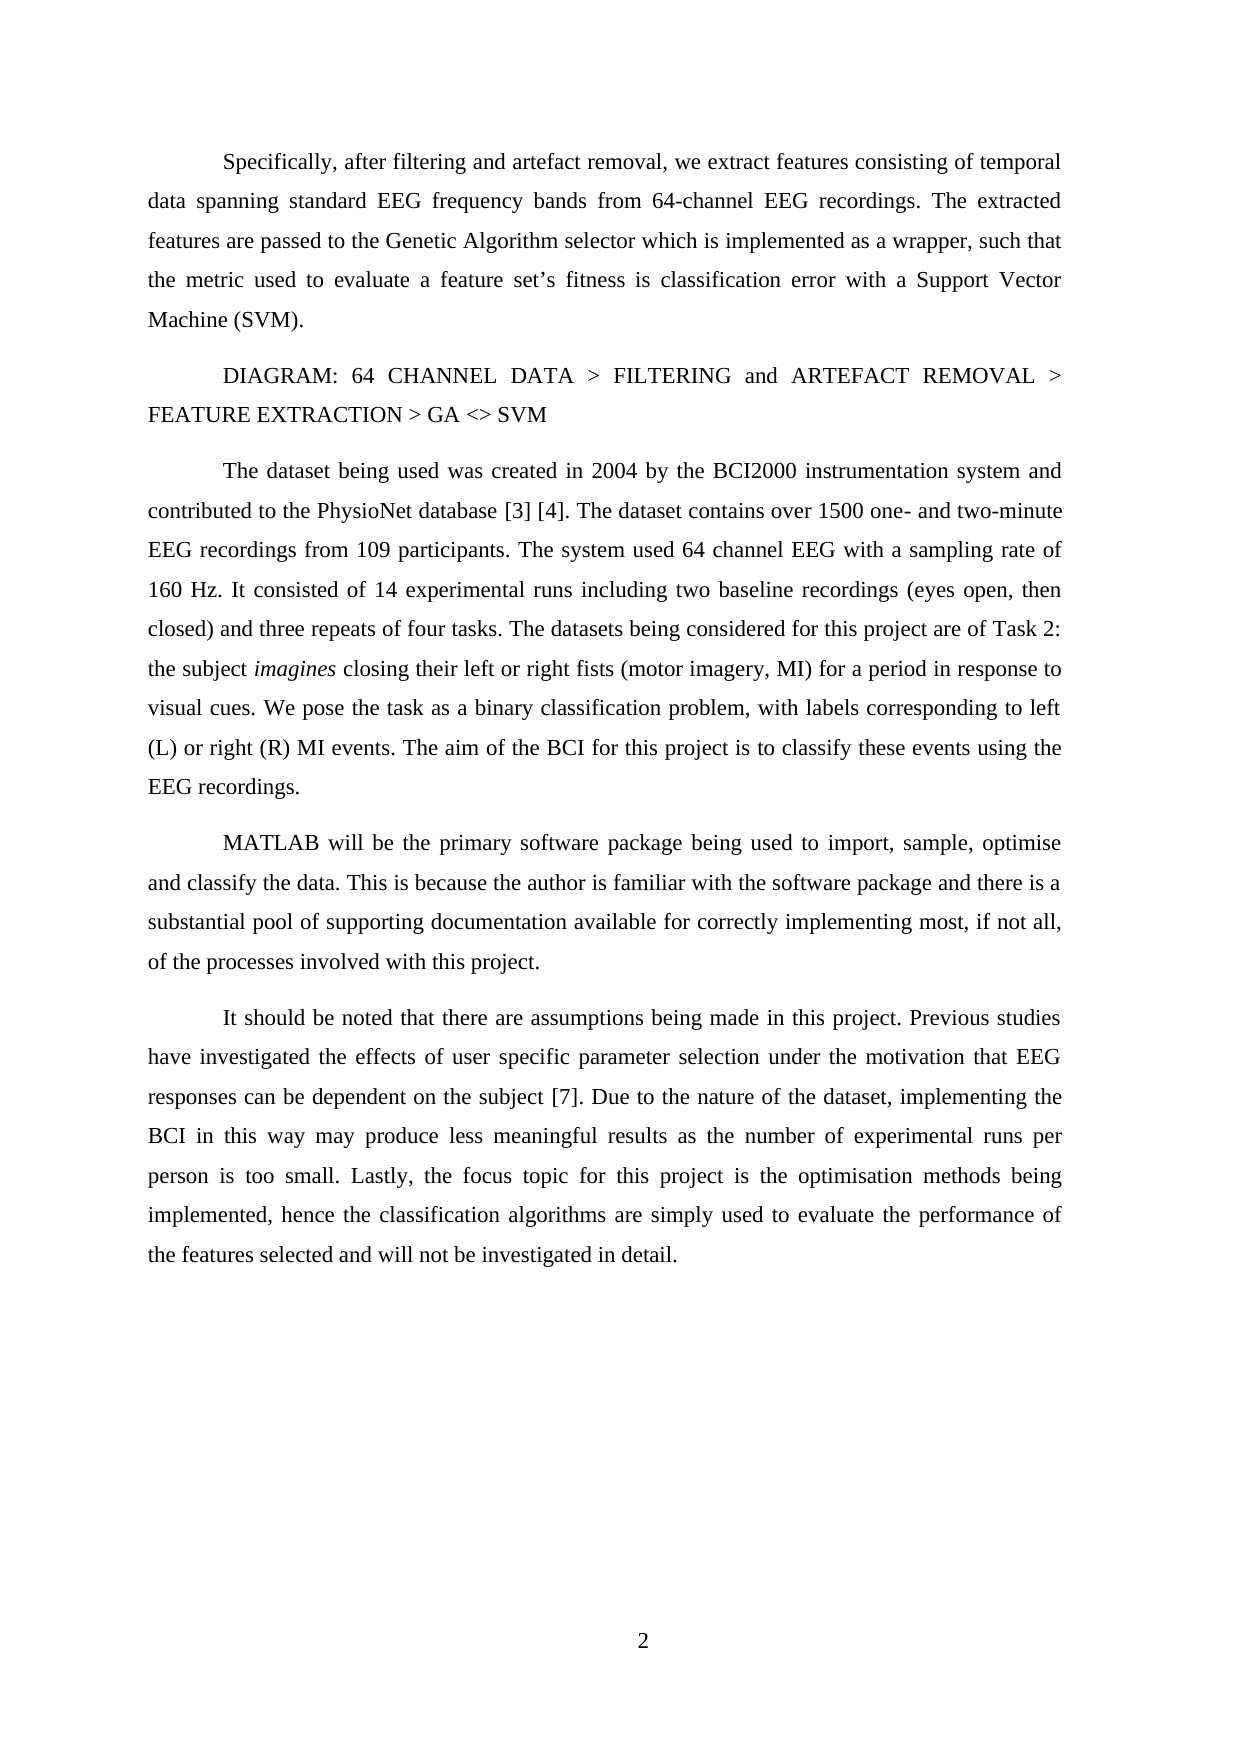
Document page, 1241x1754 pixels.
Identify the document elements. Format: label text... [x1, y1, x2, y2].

text The dataset being used was created in 2004 by the BCI2000 instrumentation system and contributed to the PhysioNet database . The dataset contains over 1500 one- and two-minute EEG recordings from 109 participants. The system used 64 channel EEG with a sampling rate of 160 Hz. It consisted of 14 experimental runs including two baseline recordings (eyes open, then closed) and three repeats of four tasks. The datasets being considered for this project are of Task 2: the subject imagines closing their left or right fists (motor imagery, MI) for a period in response to visual cues. We pose the task as a binary classification problem, with labels corresponding to left (L) or right (R) MI events. The aim of the BCI for this project is to classify these events using the EEG recordings. [148, 457, 1063, 799]
text DIAGRAM: 64 CHANNEL DATA > FILTERING and ARTEFACT REMOVAL > FEATURE EXTRACTION > GA <> SVM [148, 362, 1063, 428]
text It should be noted that there are assumptions being made in this project. Previous studies have investigated the effects of user specific parameter selection under the motivation that EEG responses can be dependent on the subject. Due to the nature of the dataset, implementing the BCI in this way may produce less meaningful results as the number of experimental runs per person is too small. Lastly, the focus topic for this project is the optimisation methods being implemented, hence the classification algorithms are simply used to evaluate the performance of the features selected and will not be investigated in detail. [148, 1004, 1063, 1267]
text MATLAB will be the primary software package being used to import, sample, optimise and classify the data. This is because the author is familiar with the software package and there is a substantial pool of supporting documentation available for correctly implementing most, if not all, of the processes involved with this project. [148, 829, 1063, 974]
text Specifically, after filtering and artefact removal, we extract features consisting of temporal data spanning standard EEG frequency bands from 64-channel EEG recordings. The extracted features are passed to the Genetic Algorithm selector which is implemented as a wrapper, such that the metric used to evaluate a feature set’s fitness is classification error with a Support Vector Machine (SVM). [148, 148, 1063, 332]
